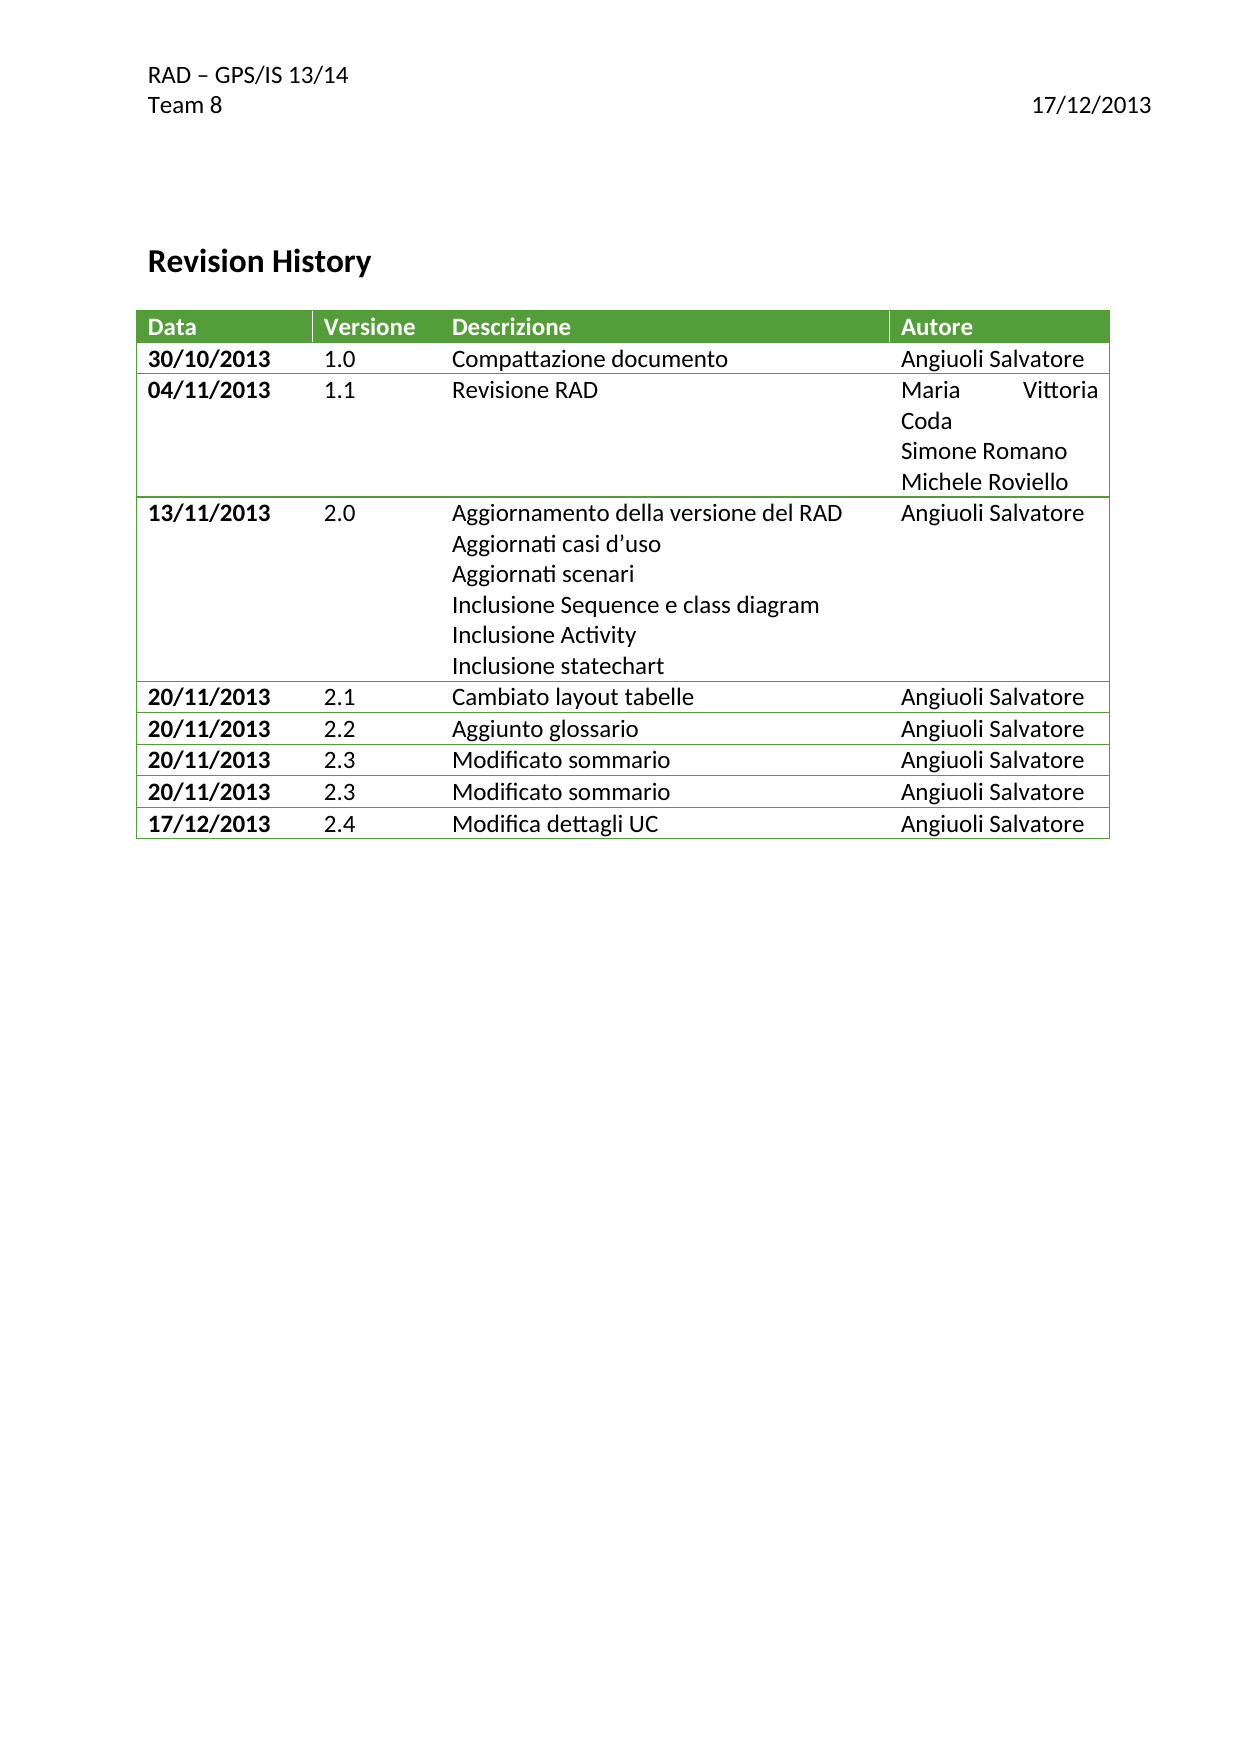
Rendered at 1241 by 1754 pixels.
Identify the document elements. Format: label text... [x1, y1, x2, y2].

table_cell 20/11/2013 [137, 776, 312, 807]
table_header Autore [890, 311, 1109, 342]
text Revision History [148, 241, 1122, 281]
table_cell Angiuoli Salvatore [890, 498, 1109, 681]
table_cell 2.2 [313, 713, 441, 744]
table_cell Angiuoli Salvatore [890, 745, 1109, 775]
table_cell 20/11/2013 [137, 713, 312, 744]
table_cell 1.0 [313, 343, 441, 373]
table_cell Angiuoli Salvatore [890, 682, 1109, 712]
table_cell 20/11/2013 [137, 745, 312, 775]
table_cell 2.1 [313, 682, 441, 712]
table_header Descrizione [441, 311, 889, 342]
table_cell Aggiunto glossario [441, 713, 889, 744]
table_cell Aggiornamento della versione del RAD Aggiornati casi d’uso Aggiornati scenari Inclusione Sequence e class diagram Inclusione Activity Inclusione statechart [441, 498, 889, 681]
table_header Data [137, 311, 312, 342]
table_header Versione [313, 311, 441, 342]
table_cell 1.1 [313, 374, 441, 496]
table_cell Revisione RAD [441, 374, 889, 496]
table_cell Modifica dettagli UC [441, 808, 889, 838]
table_cell 2.3 [313, 745, 441, 775]
table_cell 20/11/2013 [137, 682, 312, 712]
table_cell 2.0 [313, 498, 441, 681]
table_cell Cambiato layout tabelle [441, 682, 889, 712]
table_cell Compattazione documento [441, 343, 889, 373]
table_cell 2.3 [313, 776, 441, 807]
table_cell Modificato sommario [441, 745, 889, 775]
table_cell 04/11/2013 [137, 374, 312, 496]
table_cell Angiuoli Salvatore [890, 776, 1109, 807]
table_cell Modificato sommario [441, 776, 889, 807]
table_cell 13/11/2013 [137, 498, 312, 681]
table_cell Angiuoli Salvatore [890, 713, 1109, 744]
table_cell 17/12/2013 [137, 808, 312, 838]
table_cell 2.4 [313, 808, 441, 838]
table_cell Angiuoli Salvatore [890, 343, 1109, 373]
table_cell Angiuoli Salvatore [890, 808, 1109, 838]
table_cell Maria Vittoria Coda Simone Romano Michele Roviello [890, 374, 1109, 496]
table_cell 30/10/2013 [137, 343, 312, 373]
